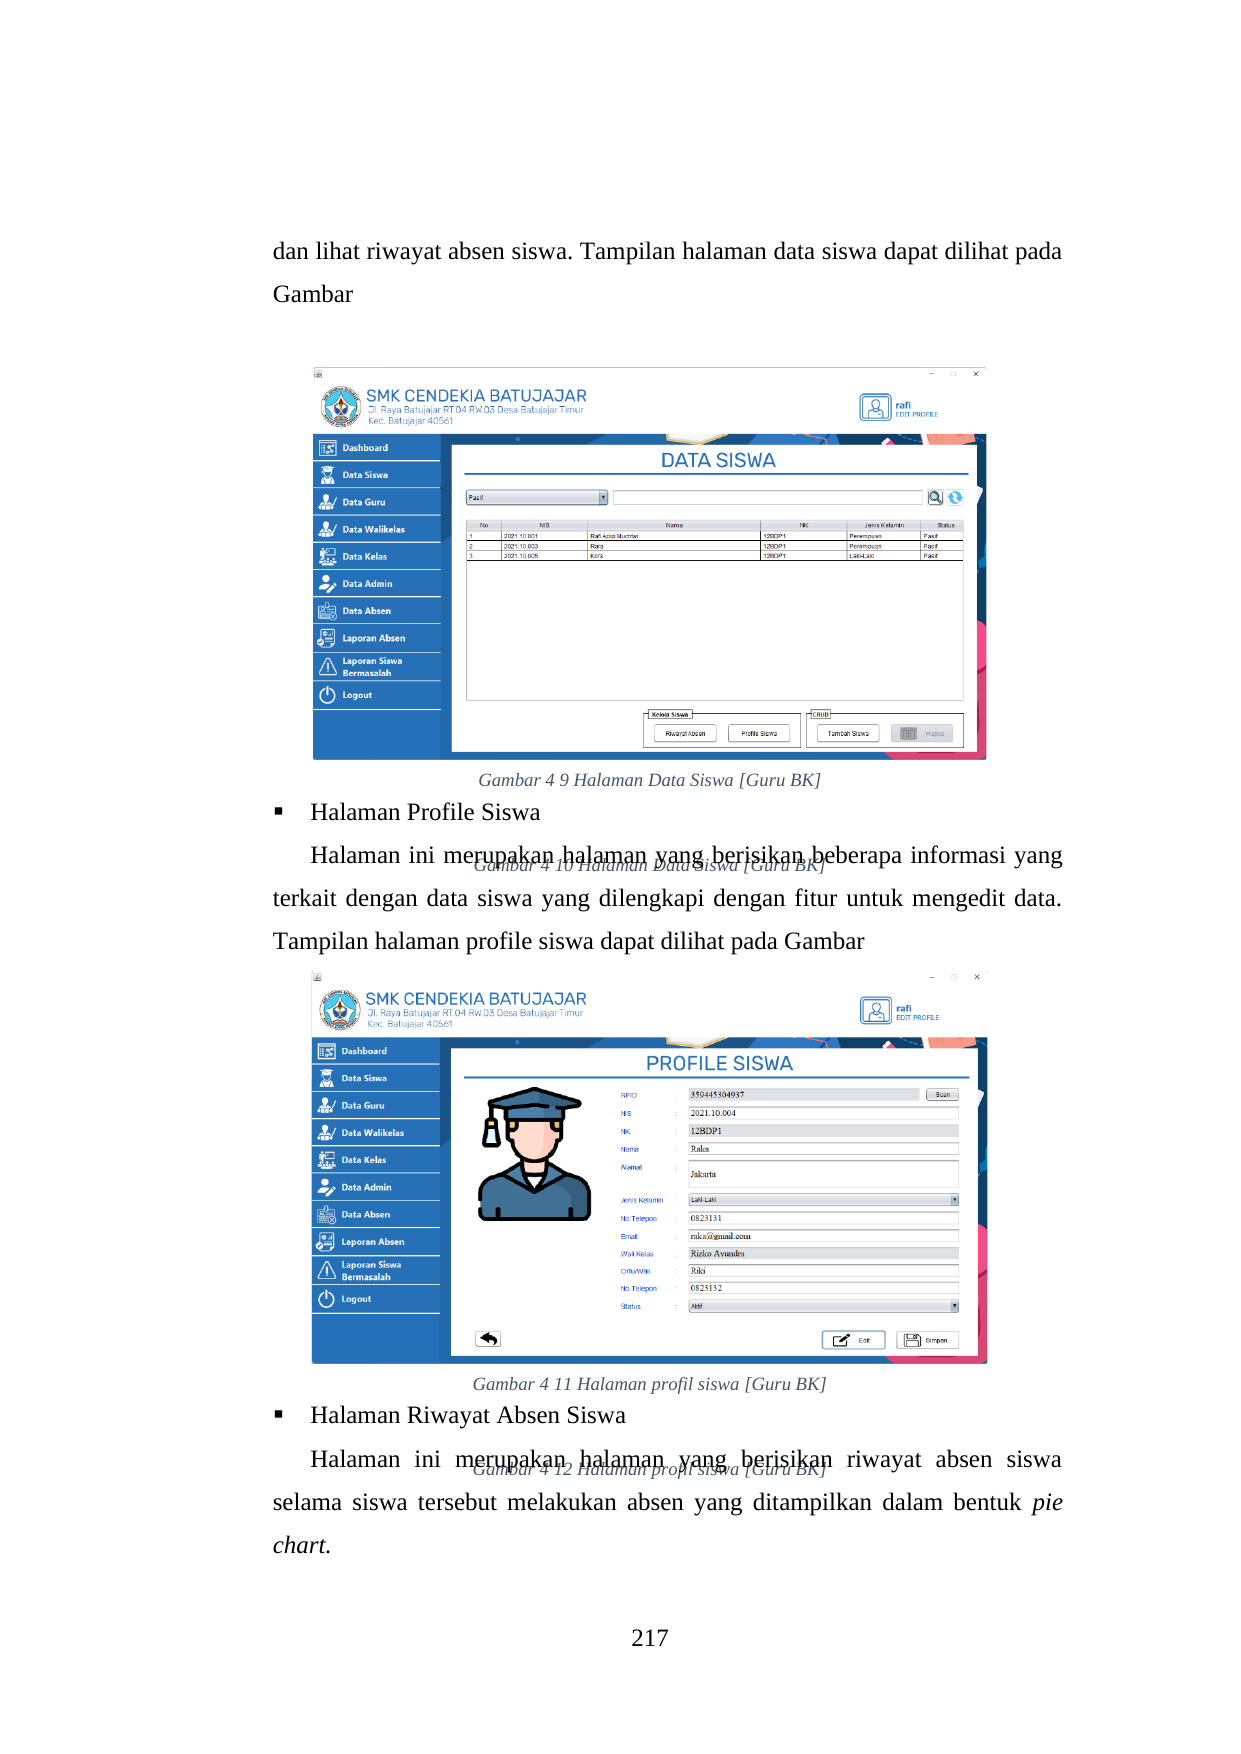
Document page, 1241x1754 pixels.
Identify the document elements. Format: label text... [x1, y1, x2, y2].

picture [311, 971, 988, 1364]
text Halaman ini merupakan halaman yang berisikan beberapa informasi yang terkait dengan data siswa yang dilengkapi dengan fitur untuk mengedit data. Tampilan halaman profile siswa dapat dilihat pada Gambar [273, 840, 1063, 955]
text Halaman ini merupakan halaman yang berisikan riwayat absen siswa selama siswa tersebut melakukan absen yang ditampilkan dalam bentuk pie chart. [273, 1444, 1063, 1559]
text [273, 236, 1063, 308]
list Halaman Riwayat Absen Siswa [273, 1401, 1063, 1429]
list Halaman Profile Siswa [273, 797, 1063, 826]
picture [313, 367, 987, 760]
